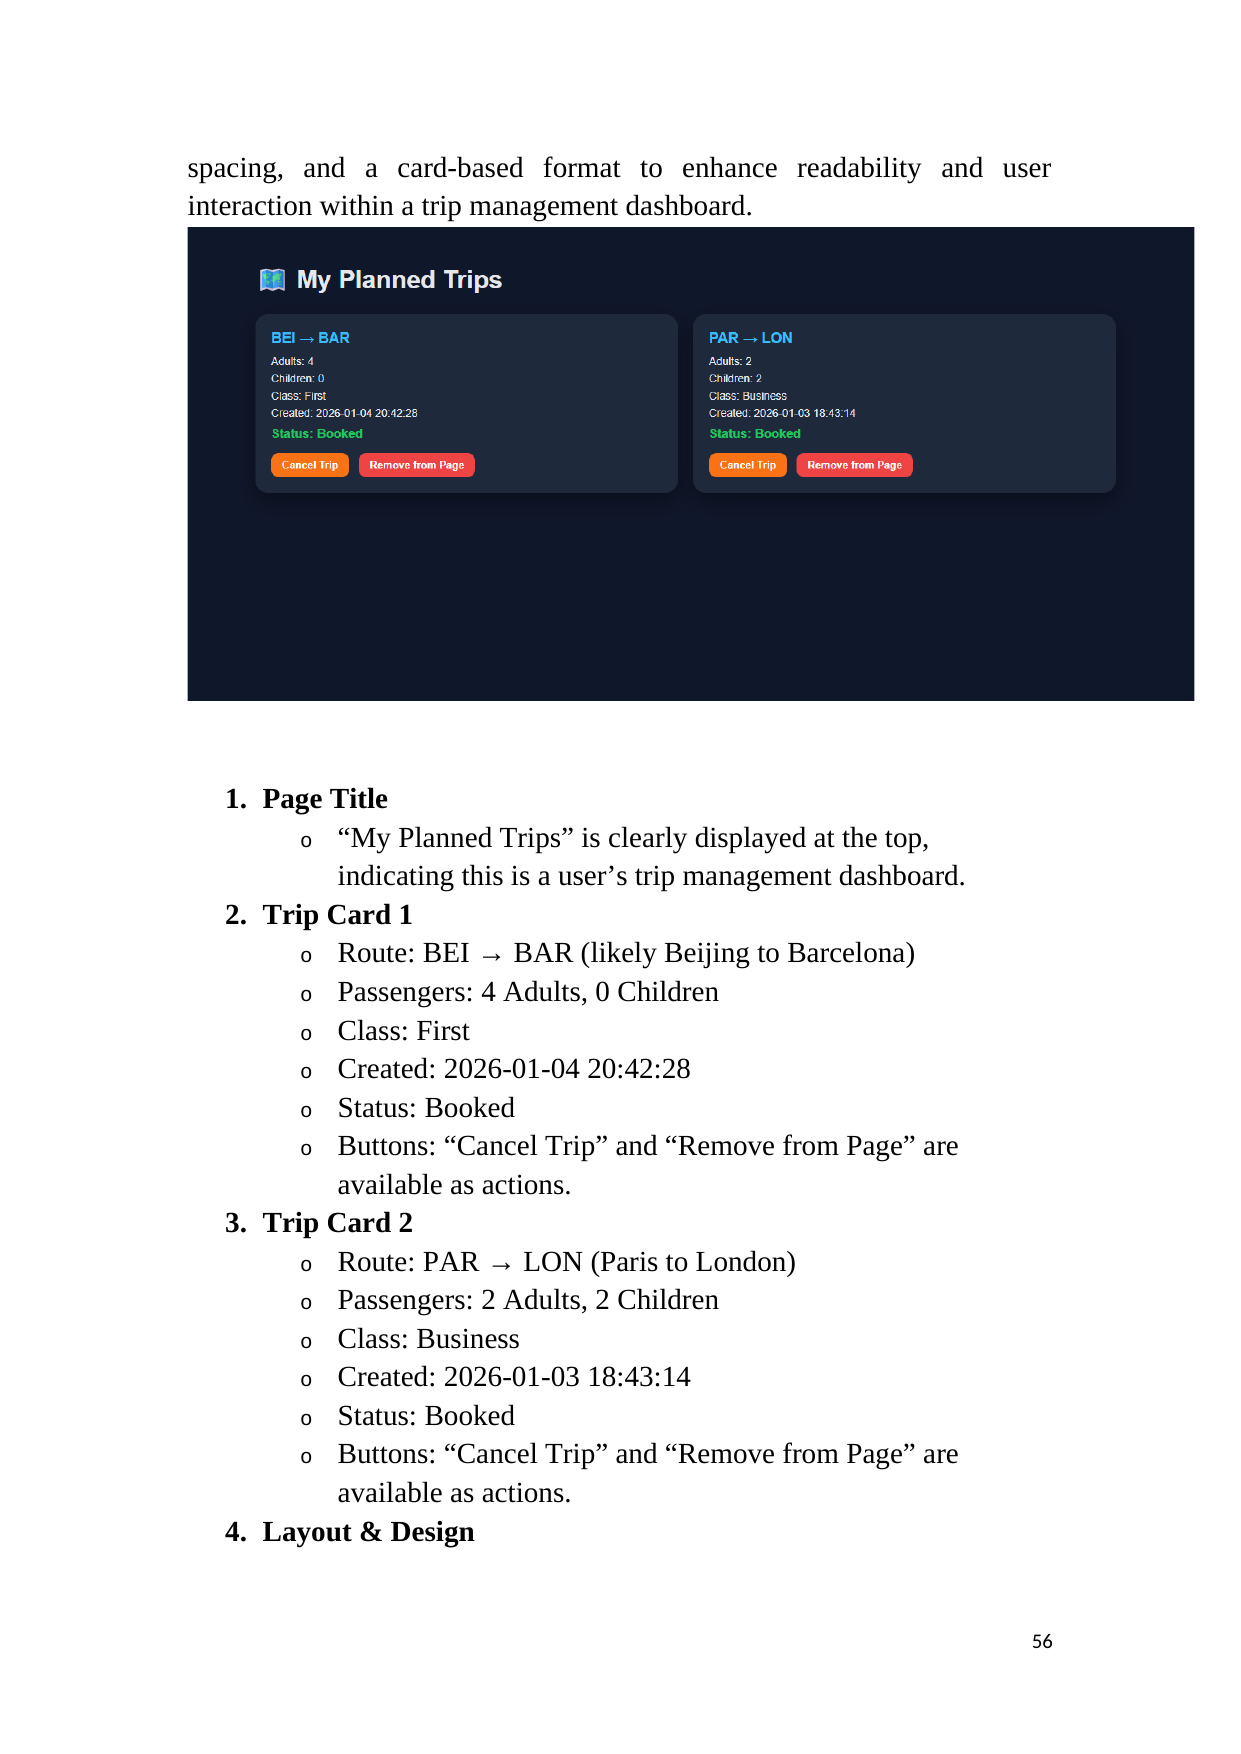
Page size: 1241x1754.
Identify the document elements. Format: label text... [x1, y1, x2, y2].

list “My Planned Trips” is clearly displayed at the top, indicating this is a user’s trip management dashboard. [300, 820, 1053, 892]
list Status: Booked [300, 1090, 1053, 1123]
list Trip Card 1 [225, 897, 1053, 931]
list Class: First [300, 1013, 1053, 1046]
list Buttons: “Cancel Trip” and “Remove from Page” are available as actions. [300, 1437, 1053, 1509]
list Trip Card 2 [225, 1205, 1053, 1239]
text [187, 150, 1053, 222]
list Route: PAR → LON (Paris to London) [300, 1244, 1053, 1277]
list Passengers: 4 Adults, 0 Children [300, 974, 1053, 1008]
list Passengers: 2 Adults, 2 Children [300, 1282, 1053, 1316]
list Buttons: “Cancel Trip” and “Remove from Page” are available as actions. [300, 1128, 1053, 1200]
list Page Title [225, 781, 1053, 815]
list Created: 2026-01-03 18:43:14 [300, 1359, 1053, 1393]
list Route: BEI → BAR (likely Beijing to Barcelona) [300, 936, 1053, 969]
list Layout & Design [225, 1514, 1053, 1547]
picture [187, 227, 1195, 701]
list Created: 2026-01-04 20:42:28 [300, 1051, 1053, 1085]
list Status: Booked [300, 1398, 1053, 1432]
list Class: Business [300, 1321, 1053, 1354]
